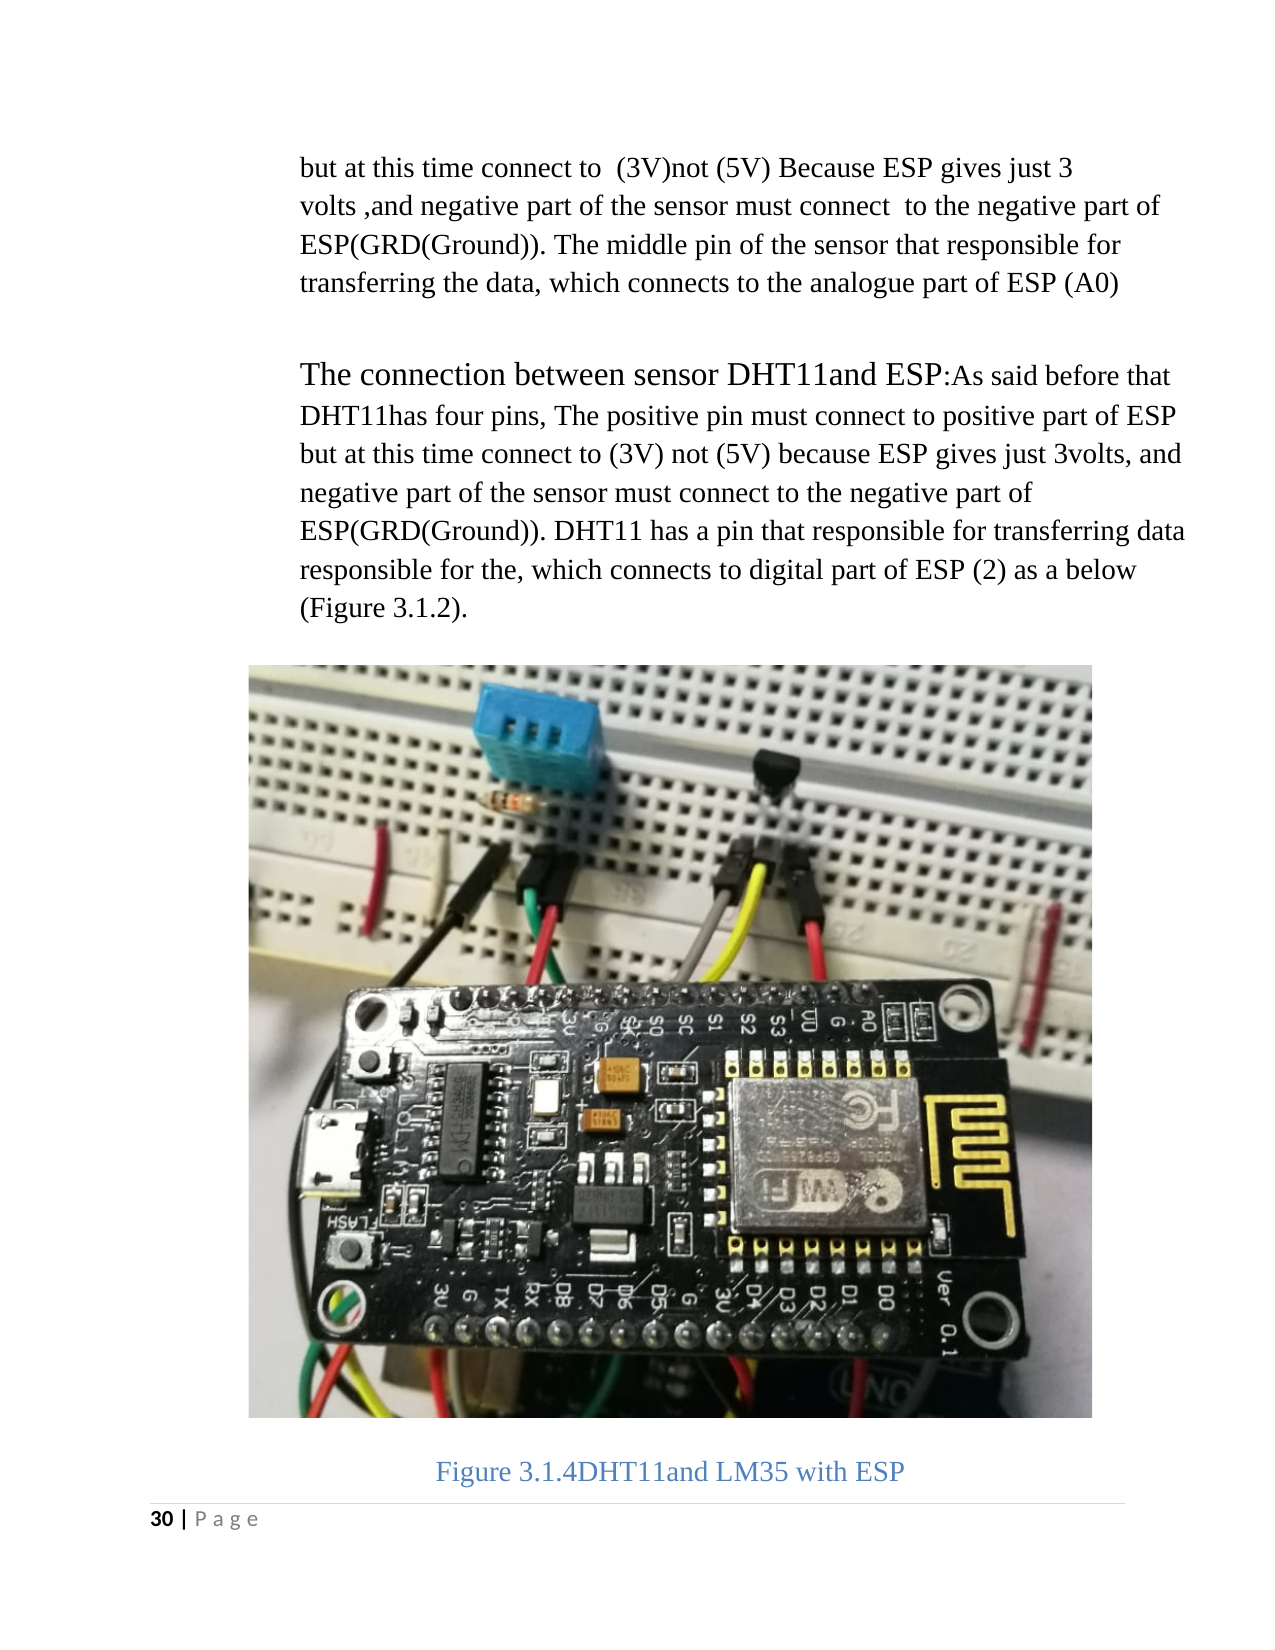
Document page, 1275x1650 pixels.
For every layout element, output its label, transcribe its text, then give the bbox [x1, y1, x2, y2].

picture [248, 665, 1093, 1418]
text The connection between sensor DHT11and ESP:As said before that DHT11has four pins, The positive pin must connect to positive part of ESP but at this time connect to (3V) not (5V) because ESP gives just 3volts, and negative part of the sensor must connect to the negative part of ESP(GRD(Ground)). DHT11 has a pin that responsible for transferring data responsible for the, which connects to digital part of ESP (2) as a below (Figure 3.1.2). [299, 354, 1191, 624]
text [299, 150, 1191, 299]
text Figure 3.1.4DHT11and LM35 with ESP [150, 1454, 1191, 1488]
